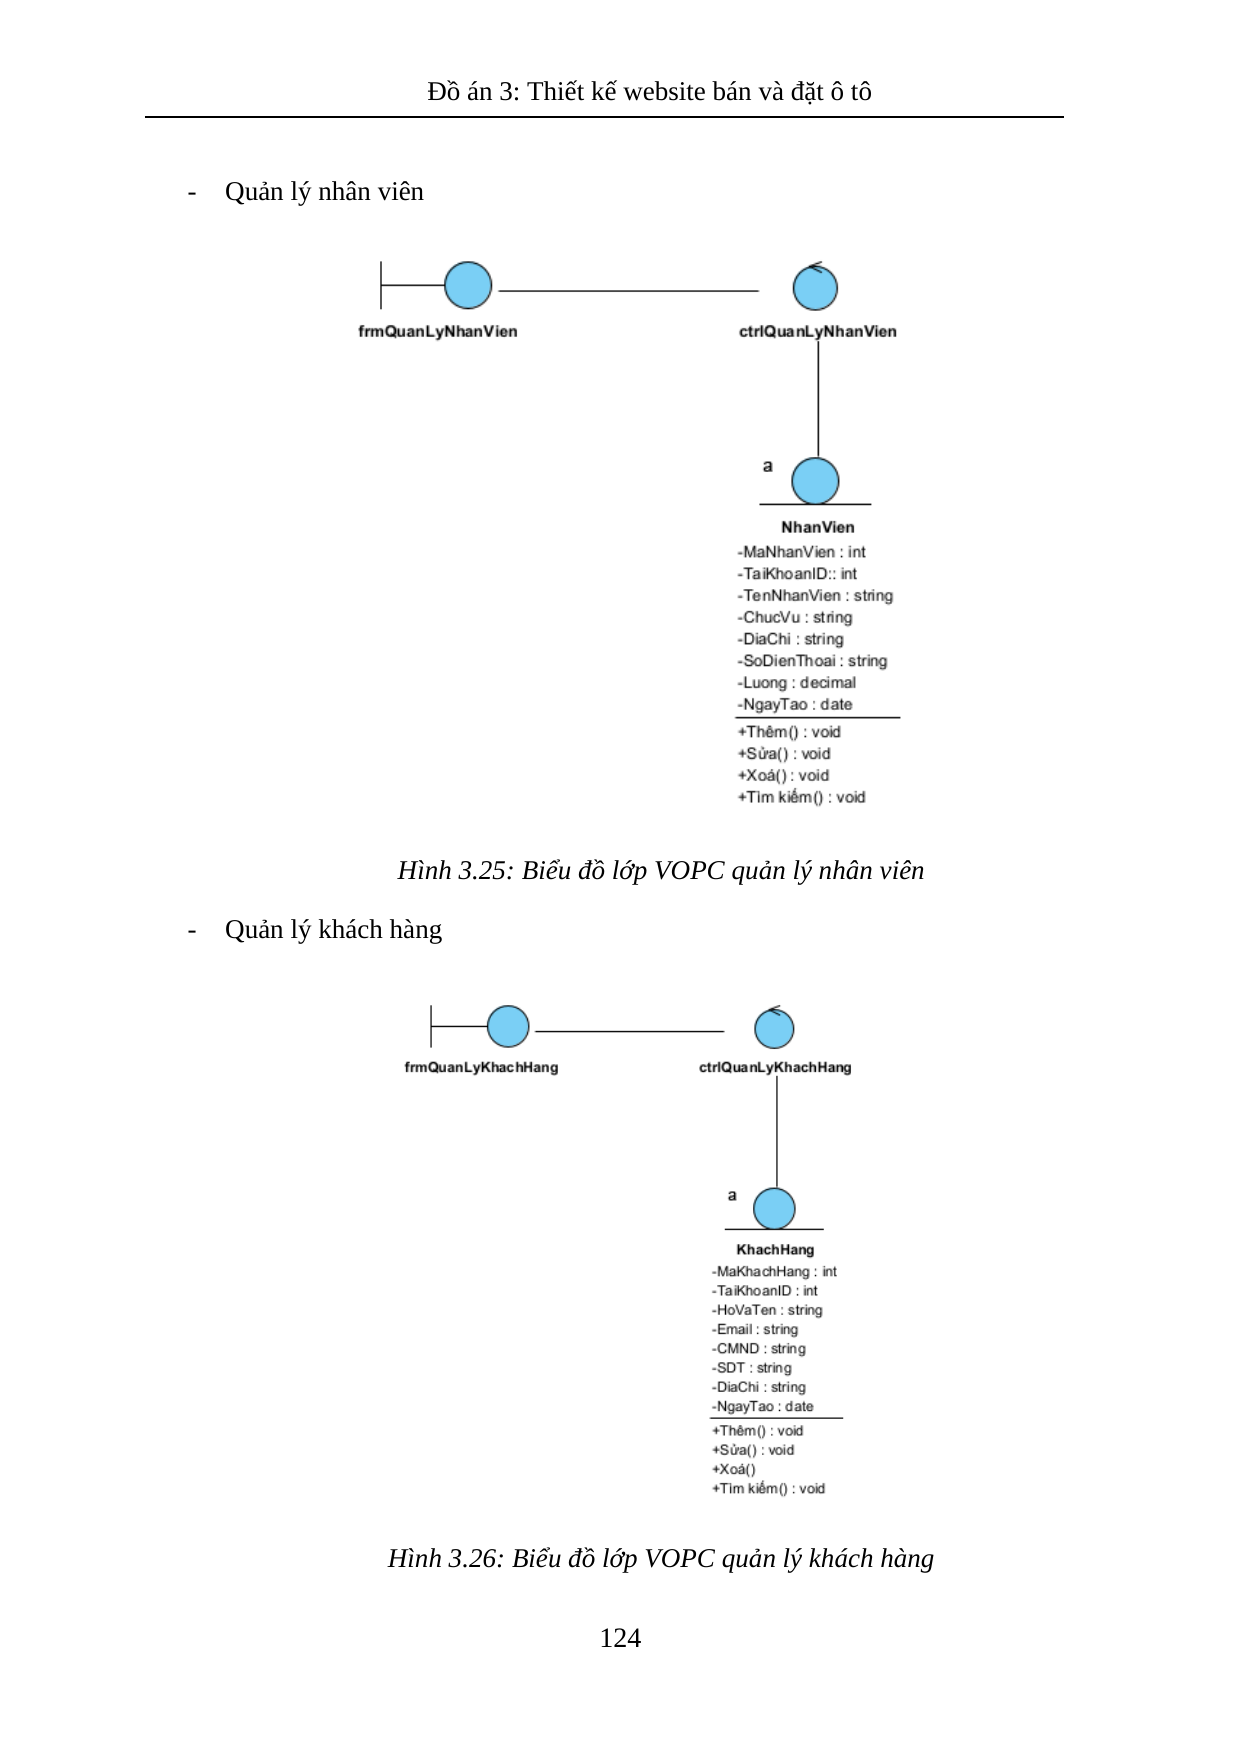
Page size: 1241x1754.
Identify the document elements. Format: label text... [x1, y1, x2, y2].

picture [383, 972, 932, 1514]
text Hình 3.25: Biểu đồ lớp VOPC quản lý nhân viên [234, 854, 1090, 885]
list Quản lý nhân viên [187, 175, 1090, 206]
text Hình 3.26: Biểu đồ lớp VOPC quản lý khách hàng [234, 1542, 1090, 1573]
picture [334, 234, 982, 826]
list Quản lý khách hàng [187, 913, 1090, 944]
